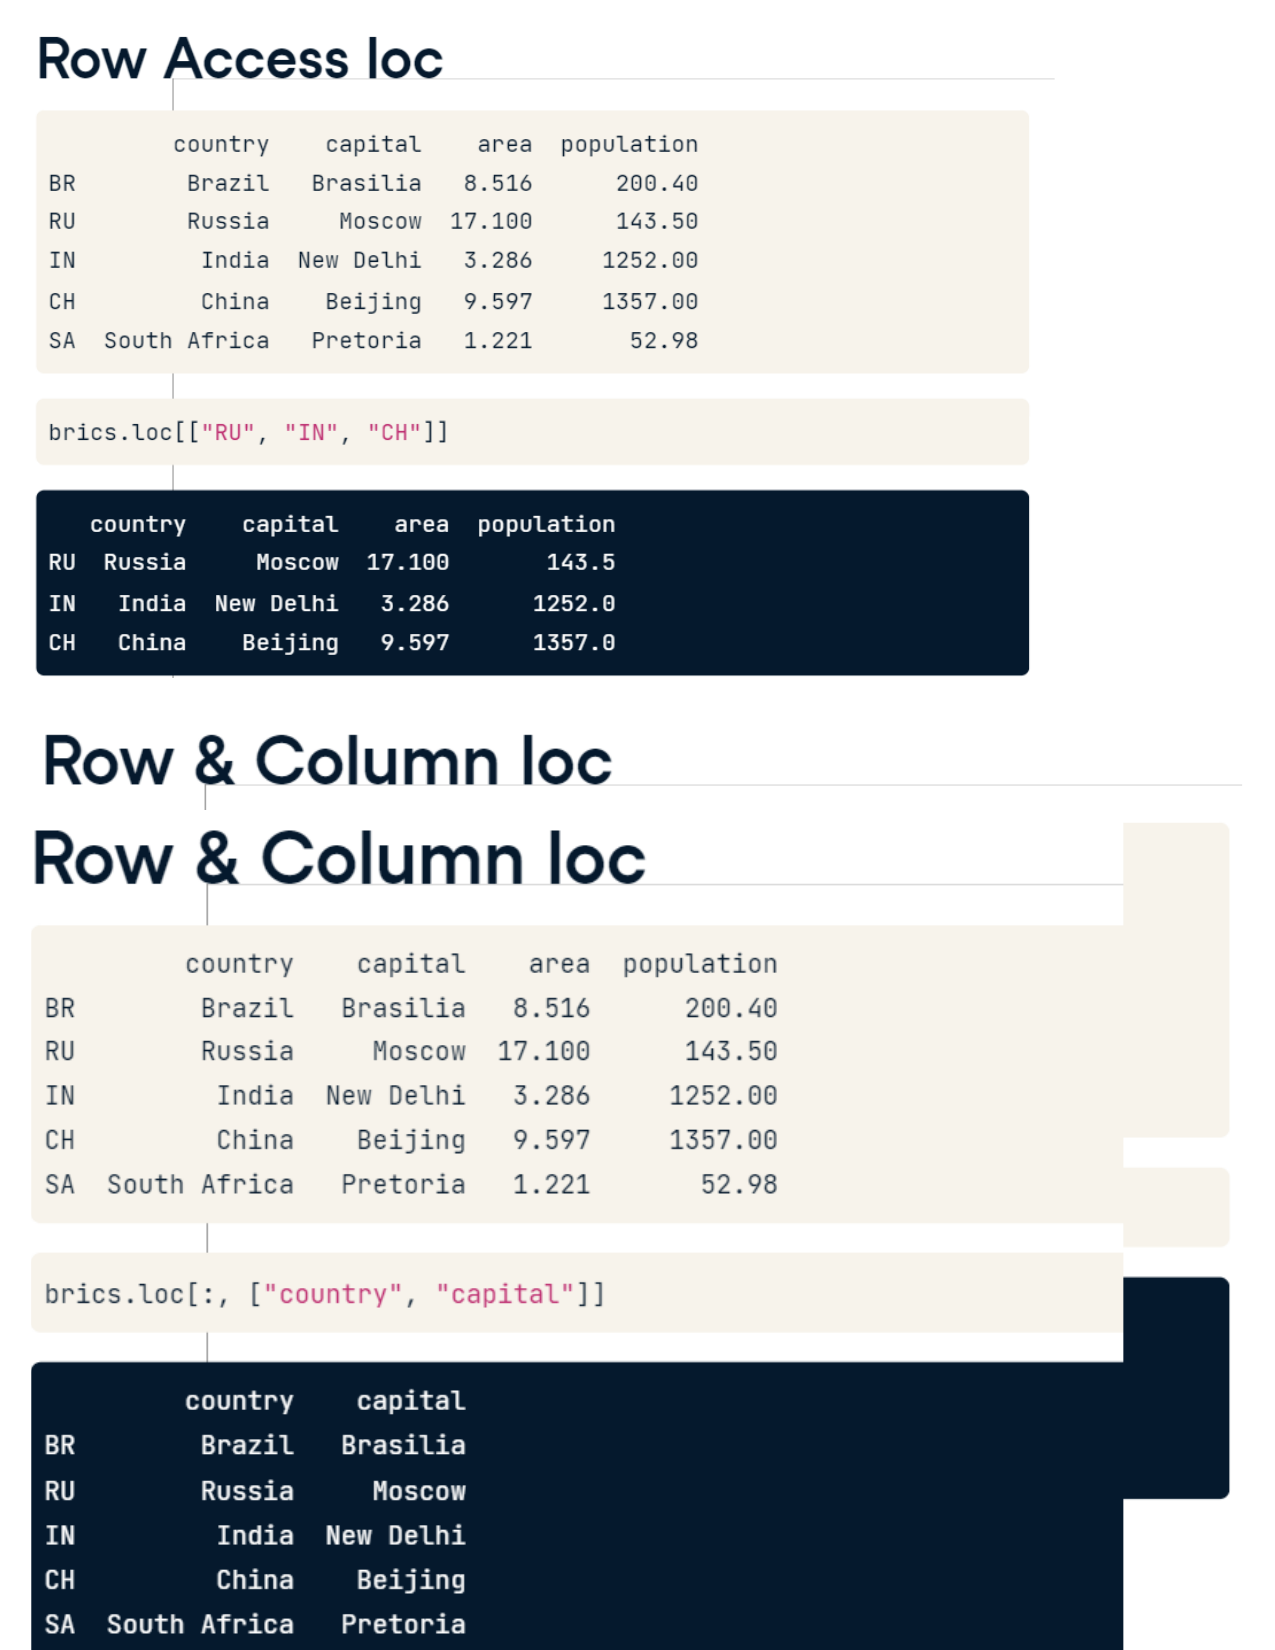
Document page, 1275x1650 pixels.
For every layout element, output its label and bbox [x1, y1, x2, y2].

picture [29, 29, 1053, 677]
picture [29, 709, 1241, 1647]
